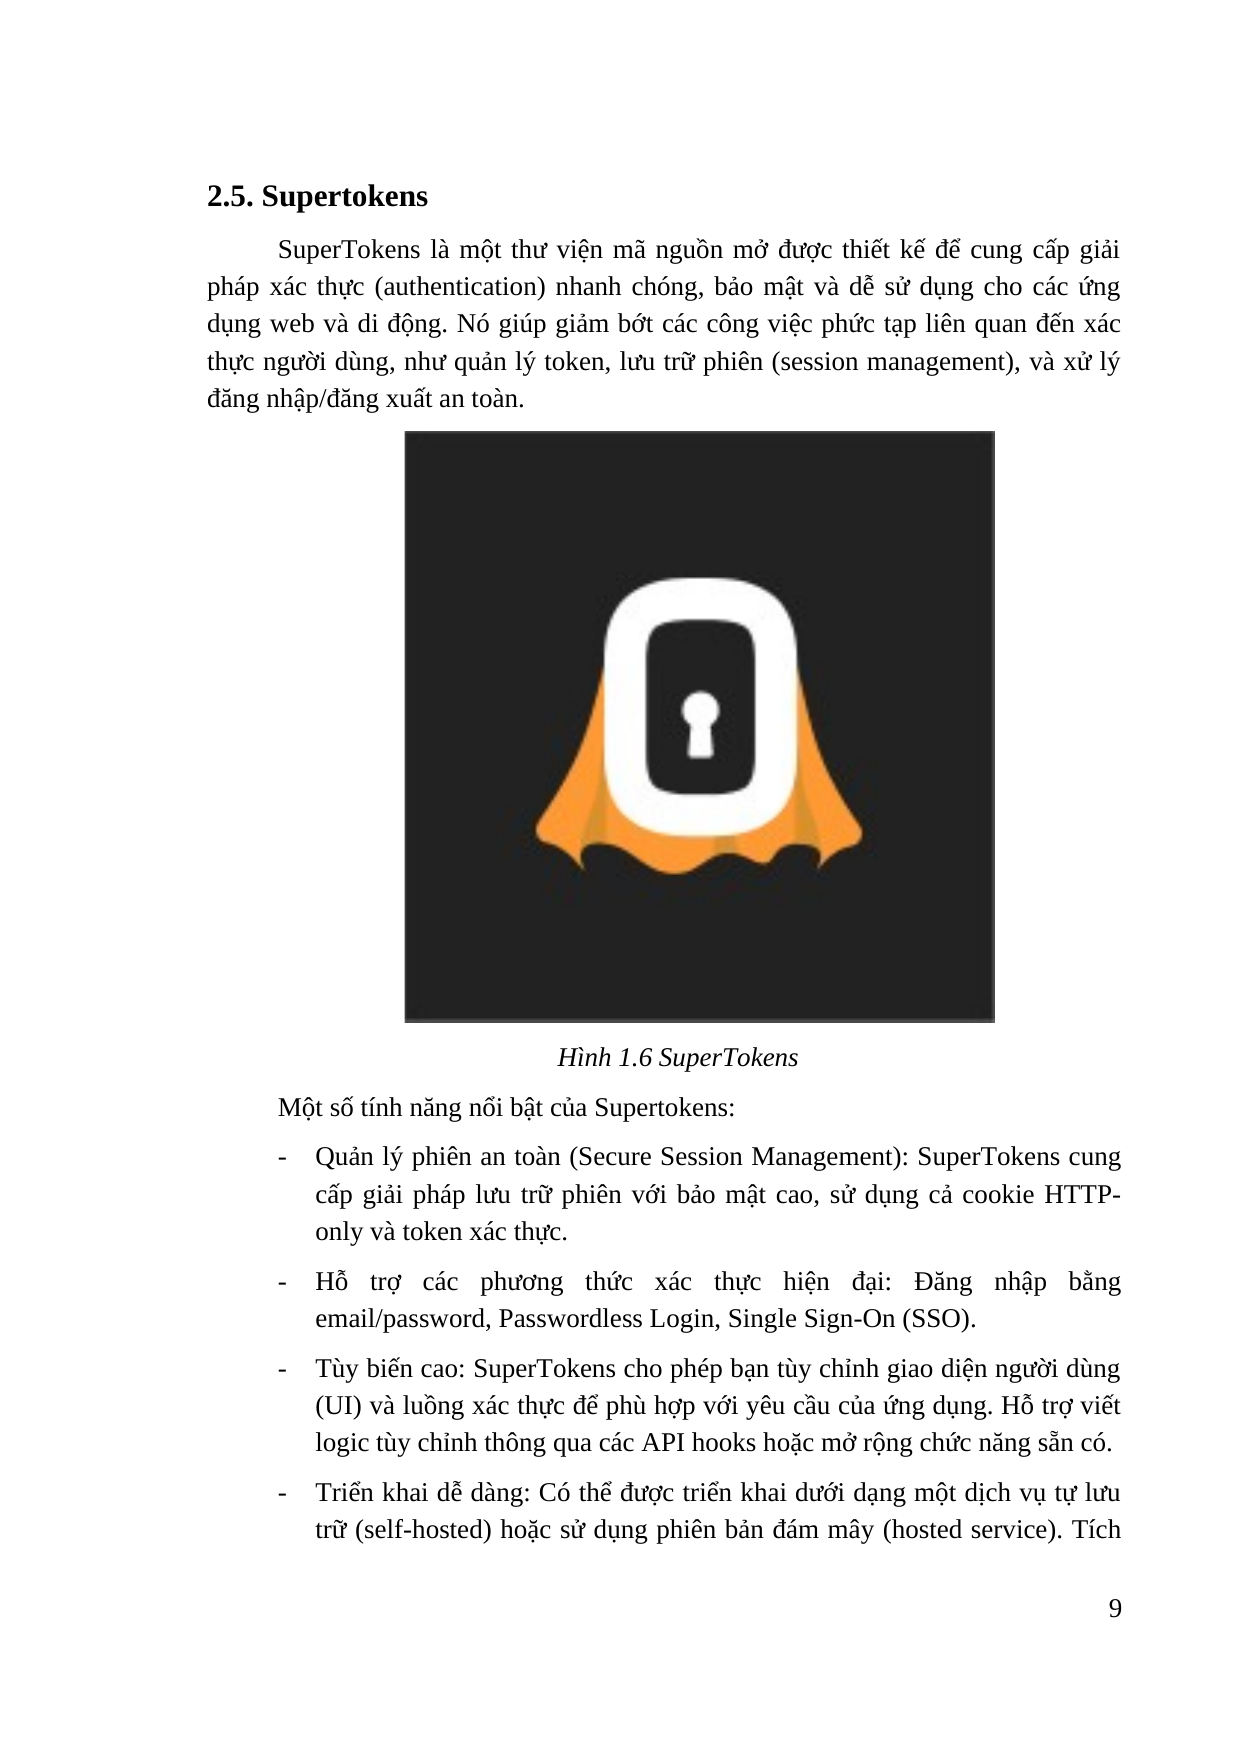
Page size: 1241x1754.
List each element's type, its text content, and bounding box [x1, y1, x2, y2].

text SuperTokens là một thư viện mã nguồn mở được thiết kế để cung cấp giải pháp xác thực (authentication) nhanh chóng, bảo mật và dễ sử dụng cho các ứng dụng web và di động. Nó giúp giảm bớt các công việc phức tạp liên quan đến xác thực người dùng, như quản lý token, lưu trữ phiên (session management), và xử lý đăng nhập/đăng xuất an toàn. [207, 233, 1122, 413]
text Một số tính năng nổi bật của Supertokens: [207, 1091, 1122, 1122]
subtitle 2.5. Supertokens [207, 177, 1122, 213]
list Quản lý phiên an toàn (Secure Session Management): SuperTokens cung cấp giải pháp lưu trữ phiên với bảo mật cao, sử dụng cả cookie HTTP-only và token xác thực. [278, 1141, 1122, 1246]
text Hình 1.6 SuperTokens [207, 1041, 1122, 1072]
list Tùy biến cao: SuperTokens cho phép bạn tùy chỉnh giao diện người dùng (UI) và luồng xác thực để phù hợp với yêu cầu của ứng dụng. Hỗ trợ viết logic tùy chỉnh thông qua các API hooks hoặc mở rộng chức năng sẵn có. [278, 1352, 1122, 1458]
list Hỗ trợ các phương thức xác thực hiện đại: Đăng nhập bằng email/password, Passwordless Login, Single Sign-On (SSO). [278, 1265, 1122, 1333]
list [278, 1476, 1122, 1545]
